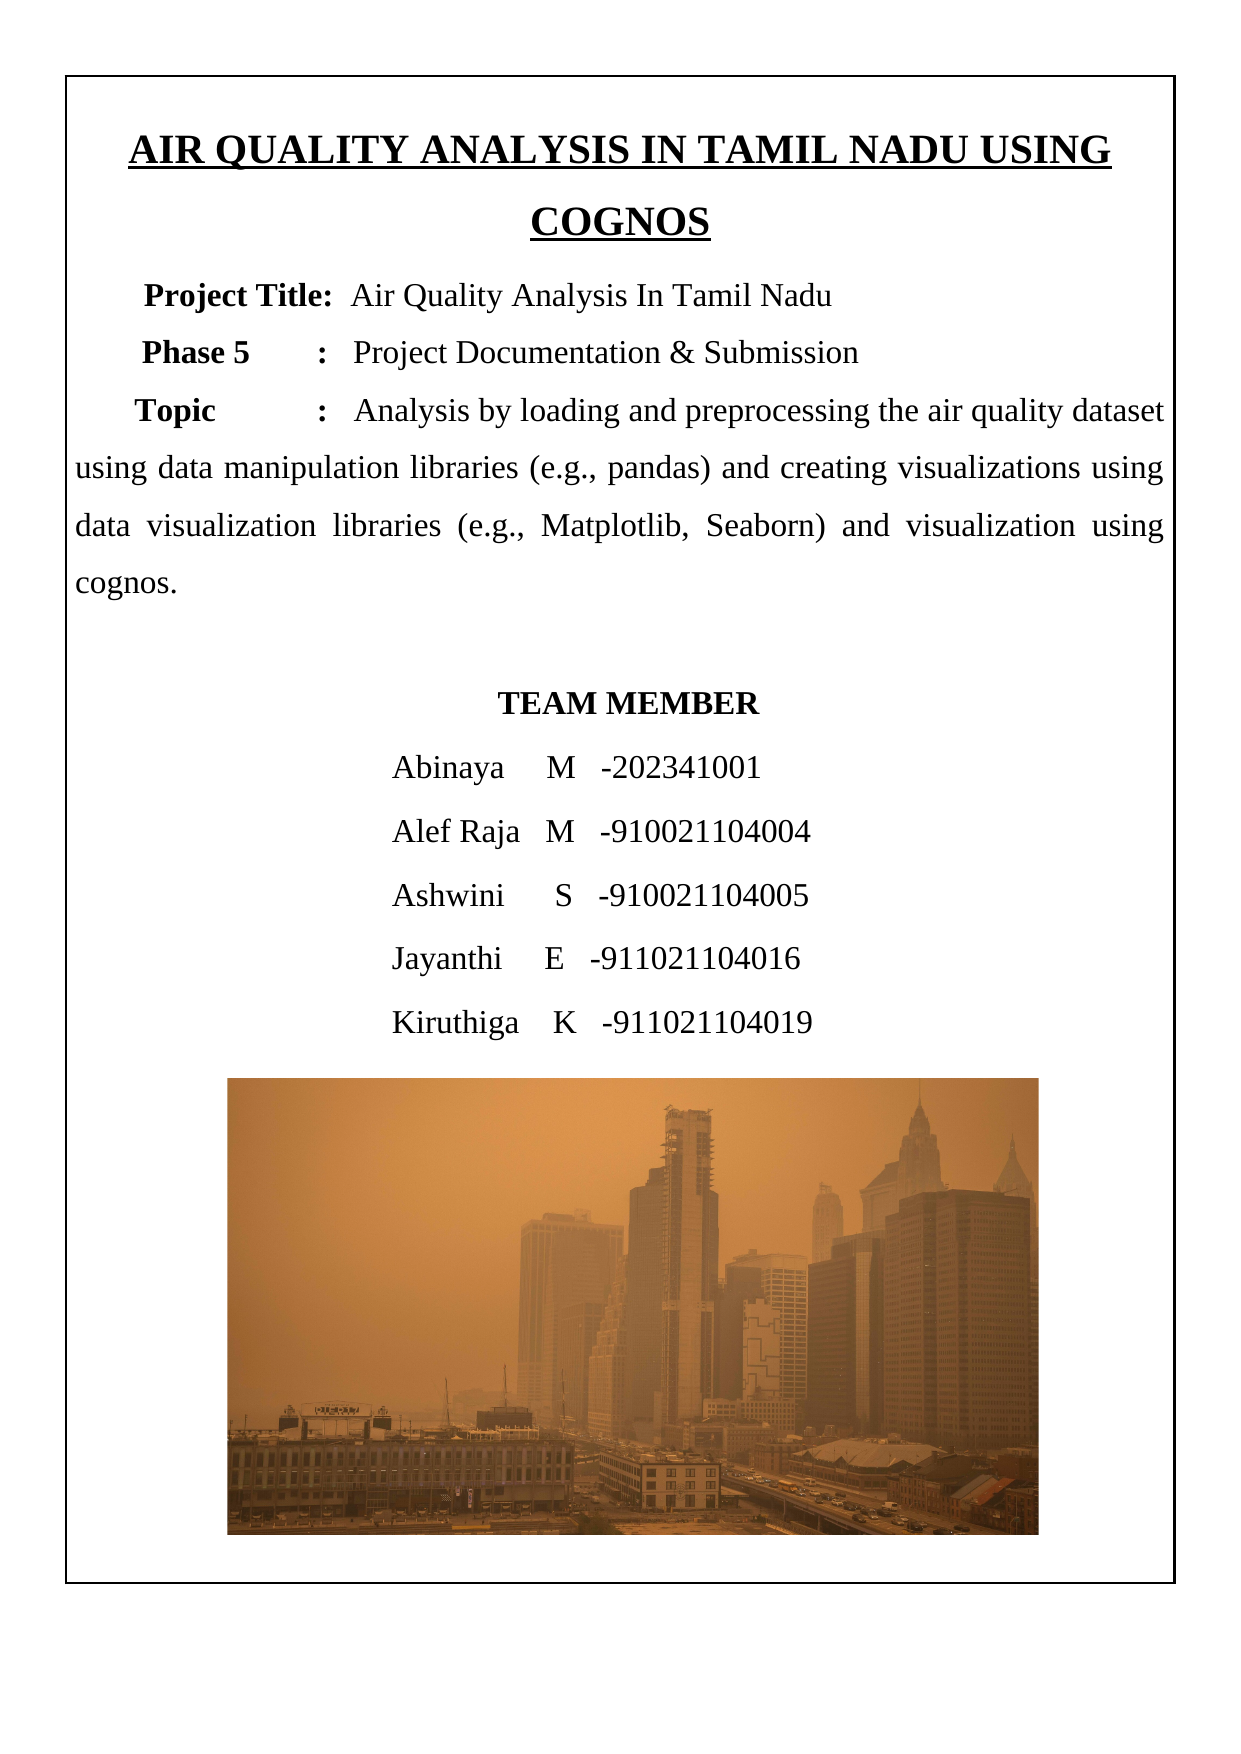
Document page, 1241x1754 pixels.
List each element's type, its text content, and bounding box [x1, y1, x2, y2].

title Kiruthiga K -911021104019 [67, 992, 1173, 1041]
title AIR QUALITY ANALYSIS IN TAMIL NADU USING COGNOS [67, 114, 1173, 245]
title Alef Raja M -910021104004 [67, 801, 1173, 849]
text Project Title: Air Quality Analysis In Tamil Nadu [67, 264, 1173, 313]
title TEAM MEMBER [67, 673, 1173, 722]
text Topic : Analysis by loading and preprocessing the air quality dataset using data manipulation libraries (e.g., pandas) and creating visualizations using data visualization libraries (e.g., Matplotlib, Seaborn) and visualization using cognos. [67, 379, 1173, 601]
title Abinaya M -202341001 [67, 737, 1173, 786]
title Jayanthi E -911021104016 [67, 928, 1173, 977]
picture [227, 1078, 1039, 1535]
title Ashwini S -910021104005 [67, 864, 1173, 913]
text Phase 5 : Project Documentation & Submission [67, 322, 1173, 371]
